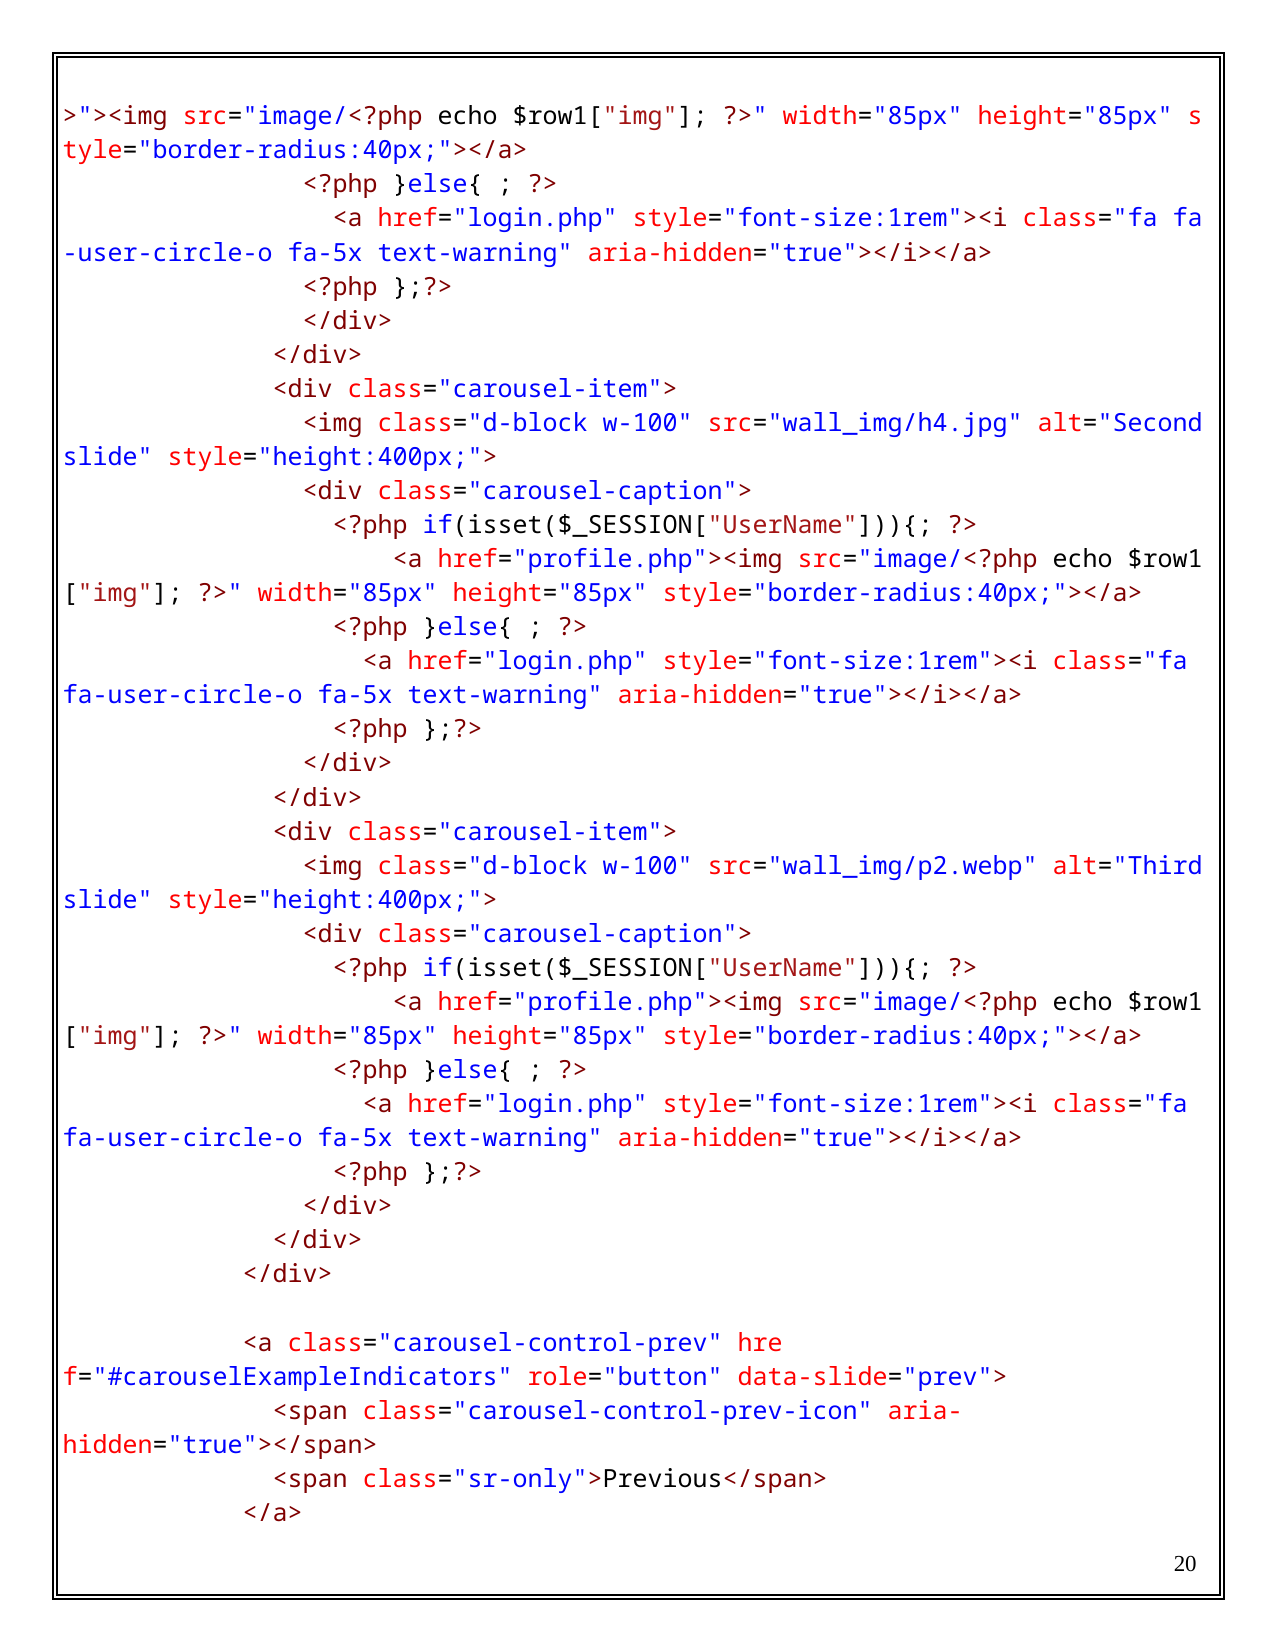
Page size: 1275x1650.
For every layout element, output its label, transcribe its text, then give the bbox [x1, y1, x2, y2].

text <div class="carousel-item"> [62, 370, 1212, 404]
text </div> [62, 1256, 1212, 1290]
text <div class="carousel-item"> [62, 813, 1212, 847]
text <a href="profile.php"><img src="image/<?php echo $row1["img"]; ?>" width="85px" height="85px" style="border-radius:40px;"></a> [62, 541, 1212, 609]
text <img class="d-block w-100" src="wall_img/h4.jpg" alt="Second slide" style="height:400px;"> [62, 404, 1212, 473]
text <div class="carousel-caption"> [62, 473, 1212, 507]
text <a href="login.php" style="font-size:1rem"><i class="fa fa-user-circle-o fa-5x text-warning" aria-hidden="true"></i></a> [62, 643, 1212, 711]
text <?php };?> [62, 711, 1212, 745]
text <?php if(isset($_SESSION["UserName"])){; ?> [62, 507, 1212, 541]
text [62, 98, 1212, 166]
text <span class="sr-only">Previous</span> [62, 1460, 1212, 1494]
text <?php }else{ ; ?> [62, 166, 1212, 200]
text <a href="profile.php"><img src="image/<?php echo $row1["img"]; ?>" width="85px" height="85px" style="border-radius:40px;"></a> [62, 983, 1212, 1052]
text </a> [62, 1494, 1212, 1528]
text <?php }else{ ; ?> [62, 1052, 1212, 1086]
text <?php };?> [62, 1154, 1212, 1188]
text </div> [62, 1188, 1212, 1222]
text </div> [62, 1222, 1212, 1256]
text </div> [62, 779, 1212, 813]
text <?php };?> [62, 268, 1212, 302]
text <a href="login.php" style="font-size:1rem"><i class="fa fa-user-circle-o fa-5x text-warning" aria-hidden="true"></i></a> [62, 200, 1212, 268]
text <a href="login.php" style="font-size:1rem"><i class="fa fa-user-circle-o fa-5x text-warning" aria-hidden="true"></i></a> [62, 1086, 1212, 1154]
text <a class="carousel-control-prev" href="#carouselExampleIndicators" role="button" data-slide="prev"> [62, 1324, 1212, 1392]
text <?php }else{ ; ?> [62, 609, 1212, 643]
text </div> [62, 302, 1212, 336]
text <div class="carousel-caption"> [62, 915, 1212, 949]
text <img class="d-block w-100" src="wall_img/p2.webp" alt="Third slide" style="height:400px;"> [62, 847, 1212, 915]
text <?php if(isset($_SESSION["UserName"])){; ?> [62, 949, 1212, 983]
text <span class="carousel-control-prev-icon" aria-hidden="true"></span> [62, 1392, 1212, 1460]
text </div> [62, 745, 1212, 779]
text </div> [62, 336, 1212, 370]
